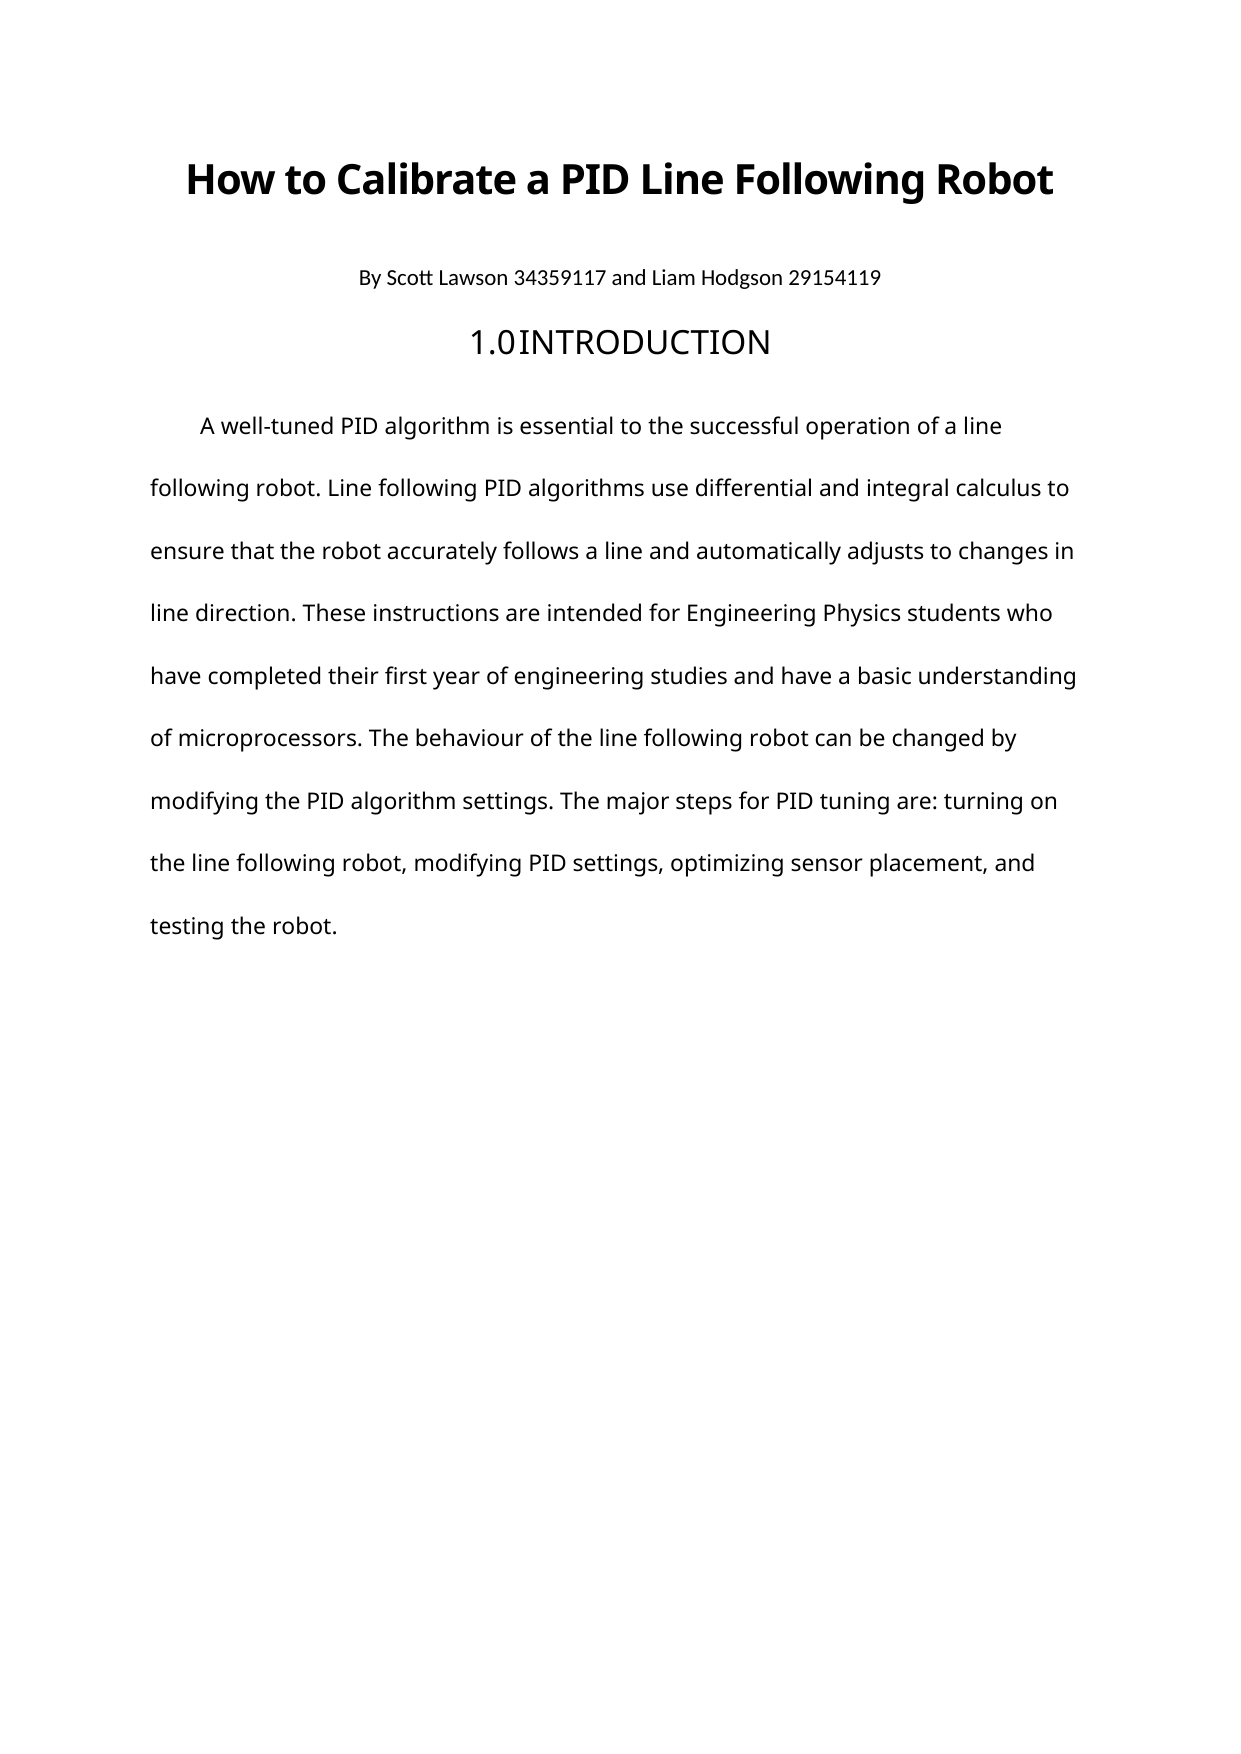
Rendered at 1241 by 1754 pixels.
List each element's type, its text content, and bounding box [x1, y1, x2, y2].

subtitle INTRODUCTION [150, 319, 1090, 364]
title How to Calibrate a PID Line Following Robot [150, 150, 1090, 207]
text A well-tuned PID algorithm is essential to the successful operation of a line following robot. Line following PID algorithms use differential and integral calculus to ensure that the robot accurately follows a line and automatically adjusts to changes in line direction. These instructions are intended for Engineering Physics students who have completed their first year of engineering studies and have a basic understanding of microprocessors. The behaviour of the line following robot can be changed by modifying the PID algorithm settings. The major steps for PID tuning are: turning on the line following robot, modifying PID settings, optimizing sensor placement, and testing the robot. [150, 409, 1090, 941]
text By Scott Lawson 34359117 and Liam Hodgson 29154119 [150, 263, 1090, 292]
